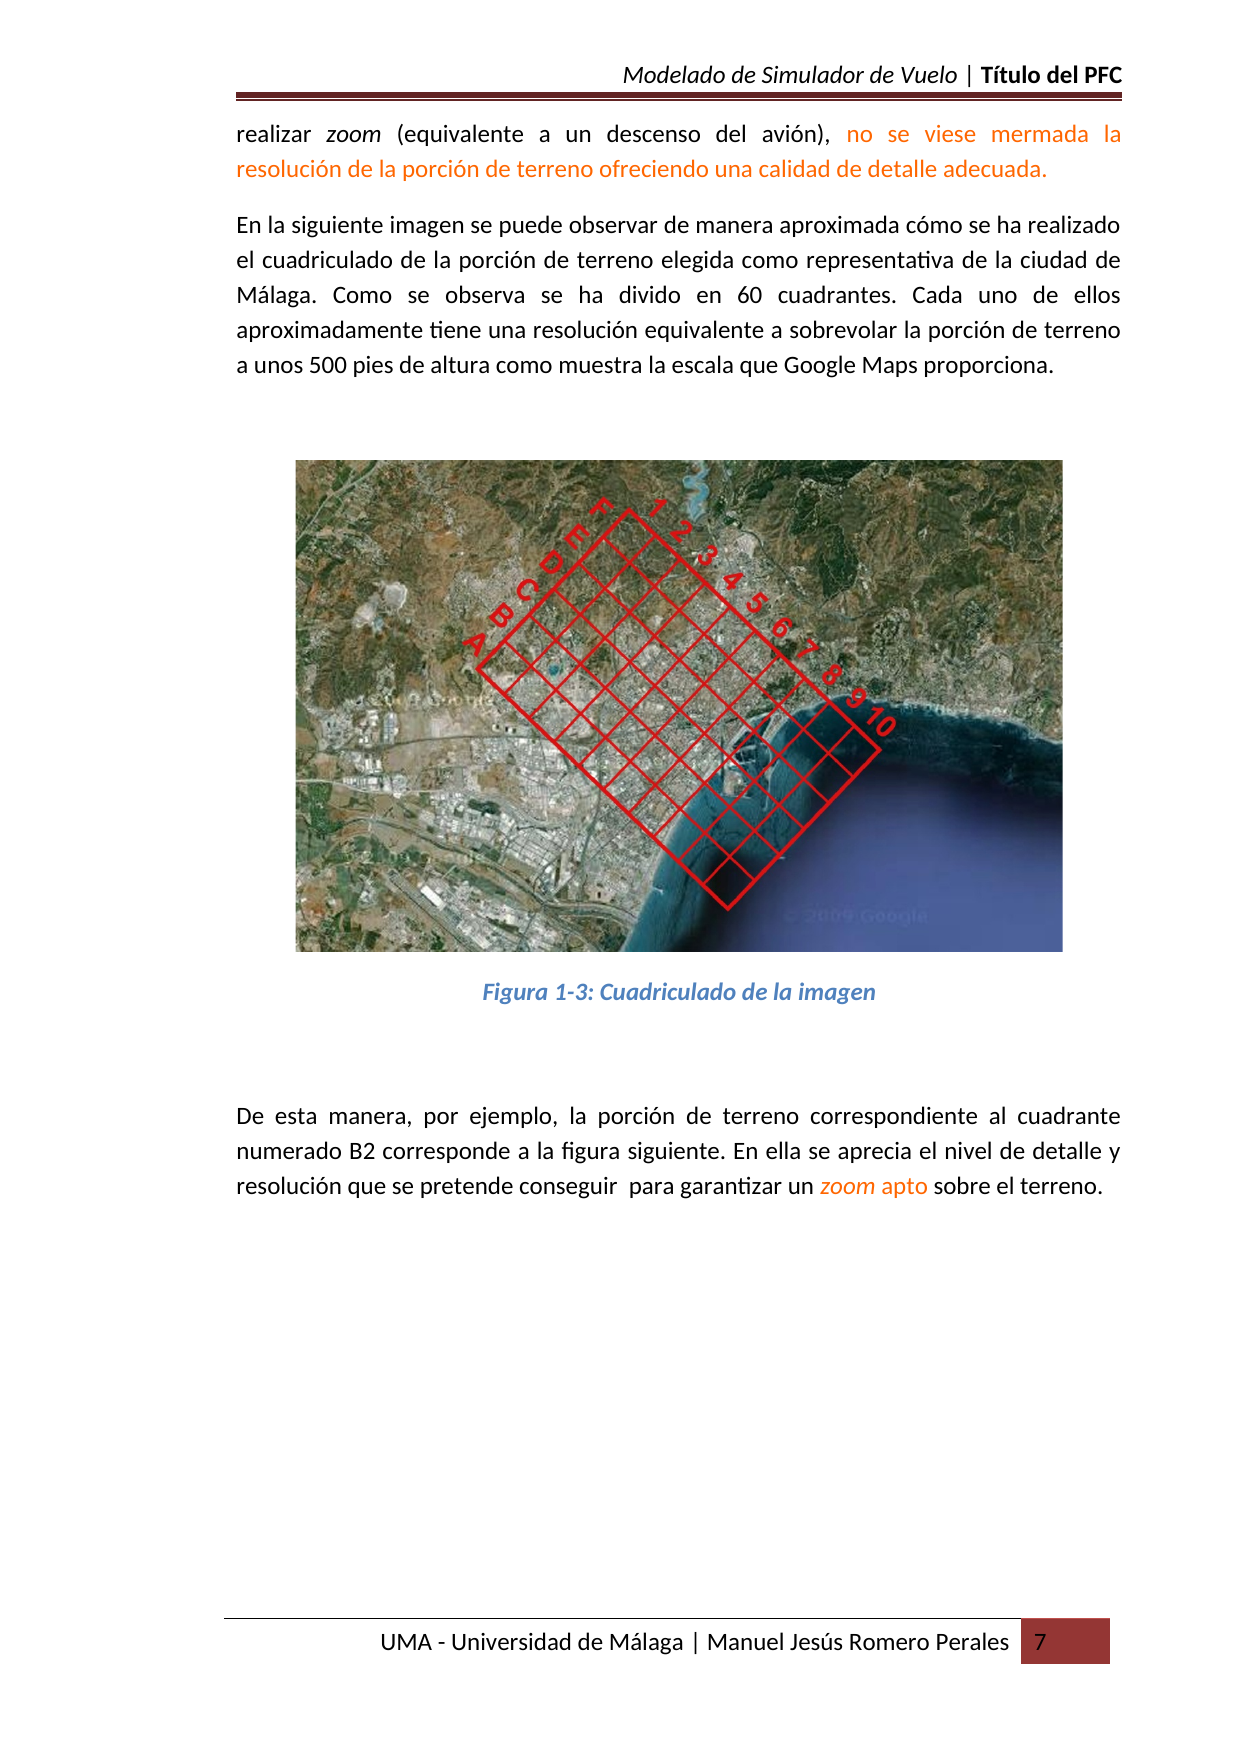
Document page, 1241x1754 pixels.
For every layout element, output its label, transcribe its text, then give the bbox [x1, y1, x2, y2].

text De esta manera, por ejemplo, la porción de terreno correspondiente al cuadrante numerado B2 corresponde a la figura siguiente. En ella se aprecia el nivel de detalle y resolución que se pretende conseguir para garantizar un zoom apto sobre el terreno. [236, 1100, 1122, 1201]
text En la siguiente imagen se puede observar de manera aproximada cómo se ha realizado el cuadriculado de la porción de terreno elegida como representativa de la ciudad de Málaga. Como se observa se ha divido en 60 cuadrantes. Cada uno de ellos aproximadamente tiene una resolución equivalente a sobrevolar la porción de terreno a unos 500 pies de altura como muestra la escala que Google Maps proporciona. [236, 209, 1122, 379]
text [236, 118, 1122, 184]
picture [295, 460, 1063, 952]
